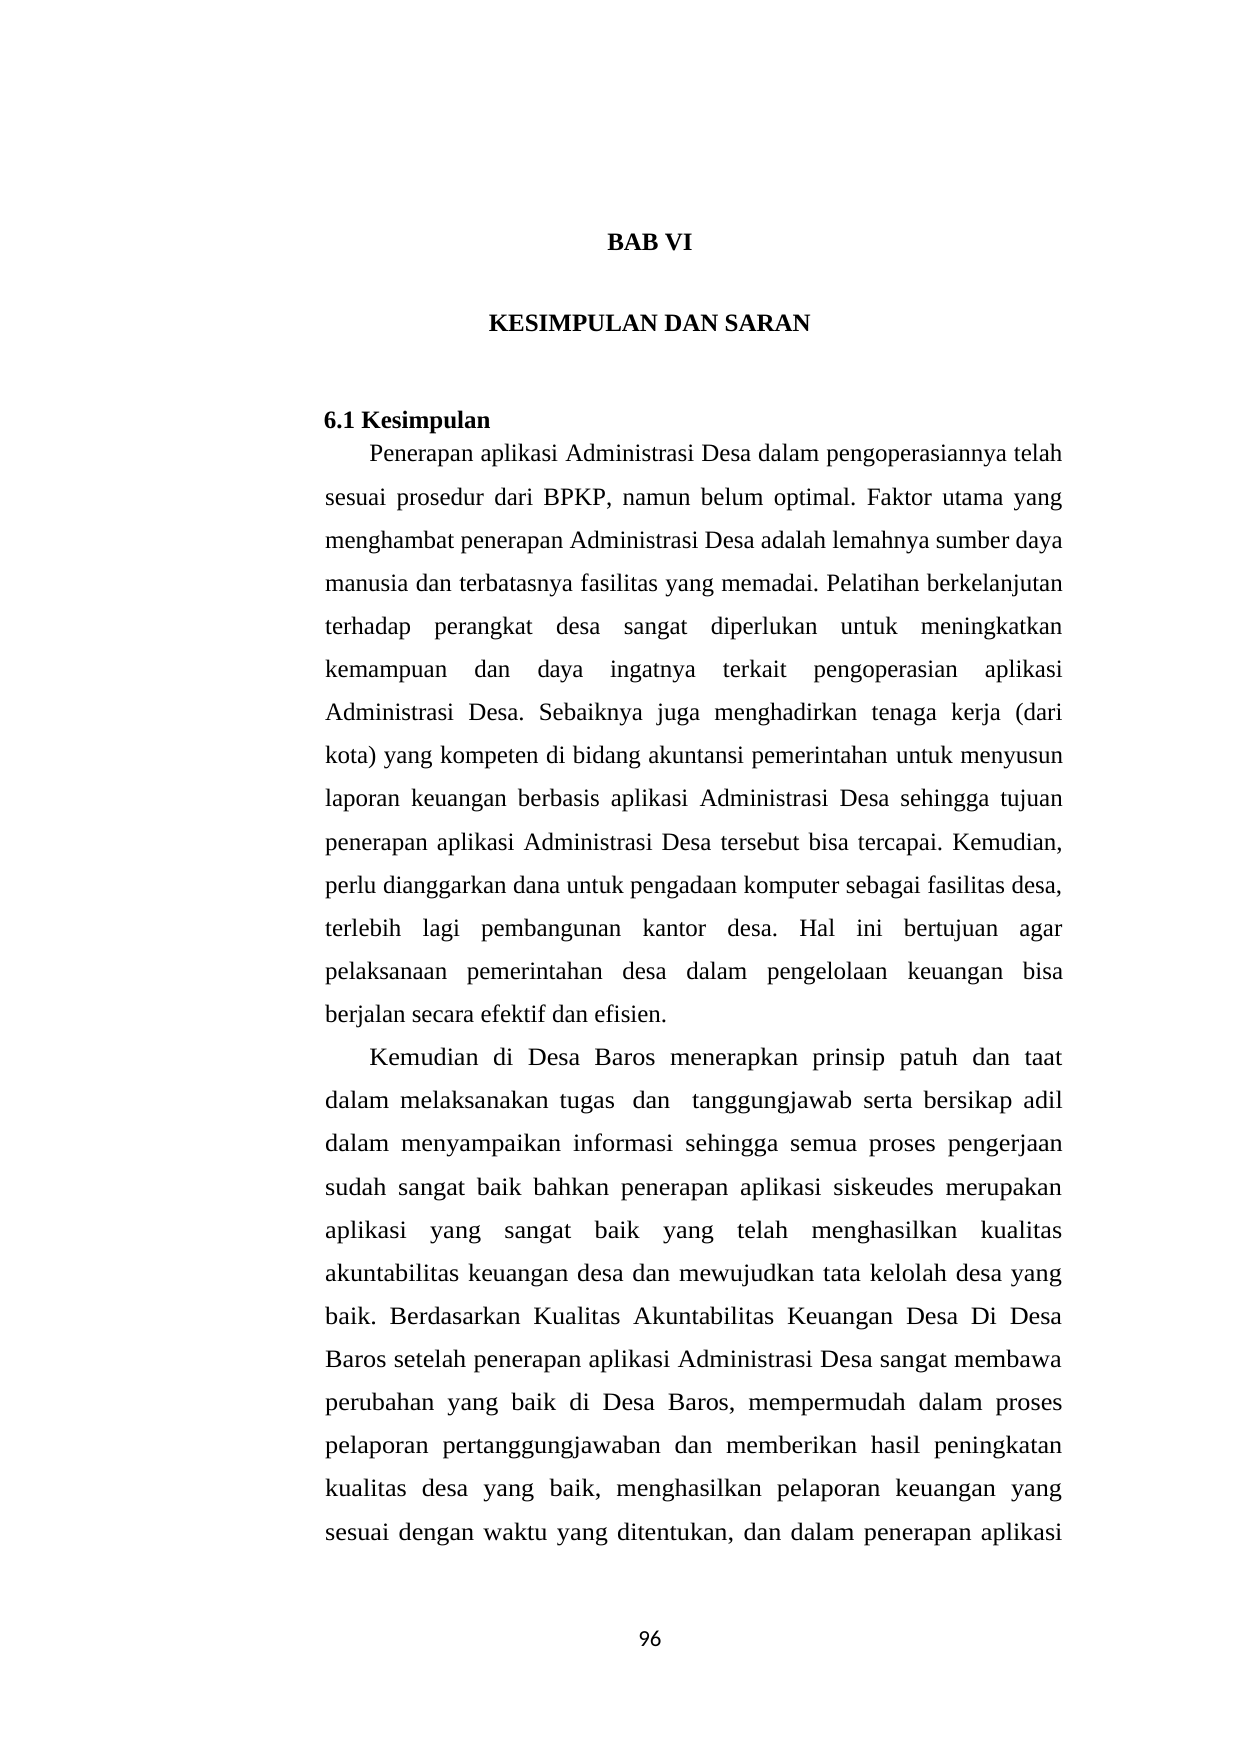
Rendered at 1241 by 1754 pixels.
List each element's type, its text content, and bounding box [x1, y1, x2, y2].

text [325, 1042, 1063, 1545]
text Penerapan aplikasi Administrasi Desa dalam pengoperasiannya telah sesuai prosedur dari BPKP, namun belum optimal. Faktor utama yang menghambat penerapan Administrasi Desa adalah lemahnya sumber daya manusia dan terbatasnya fasilitas yang memadai. Pelatihan berkelanjutan terhadap perangkat desa sangat diperlukan untuk meningkatkan kemampuan dan daya ingatnya terkait pengoperasian aplikasi Administrasi Desa. Sebaiknya juga menghadirkan tenaga kerja (dari kota) yang kompeten di bidang akuntansi pemerintahan untuk menyusun laporan keuangan berbasis aplikasi Administrasi Desa sehingga tujuan penerapan aplikasi Administrasi Desa tersebut bisa tercapai. Kemudian, perlu dianggarkan dana untuk pengadaan komputer sebagai fasilitas desa, terlebih lagi pembangunan kantor desa. Hal ini bertujuan agar pelaksanaan pemerintahan desa dalam pengelolaan keuangan bisa berjalan secara efektif dan efisien. [325, 438, 1063, 1028]
subtitle KESIMPULAN DAN SARAN [236, 308, 1063, 336]
subtitle BAB VI [236, 227, 1063, 256]
subtitle 6.1 Kesimpulan [236, 406, 1063, 434]
